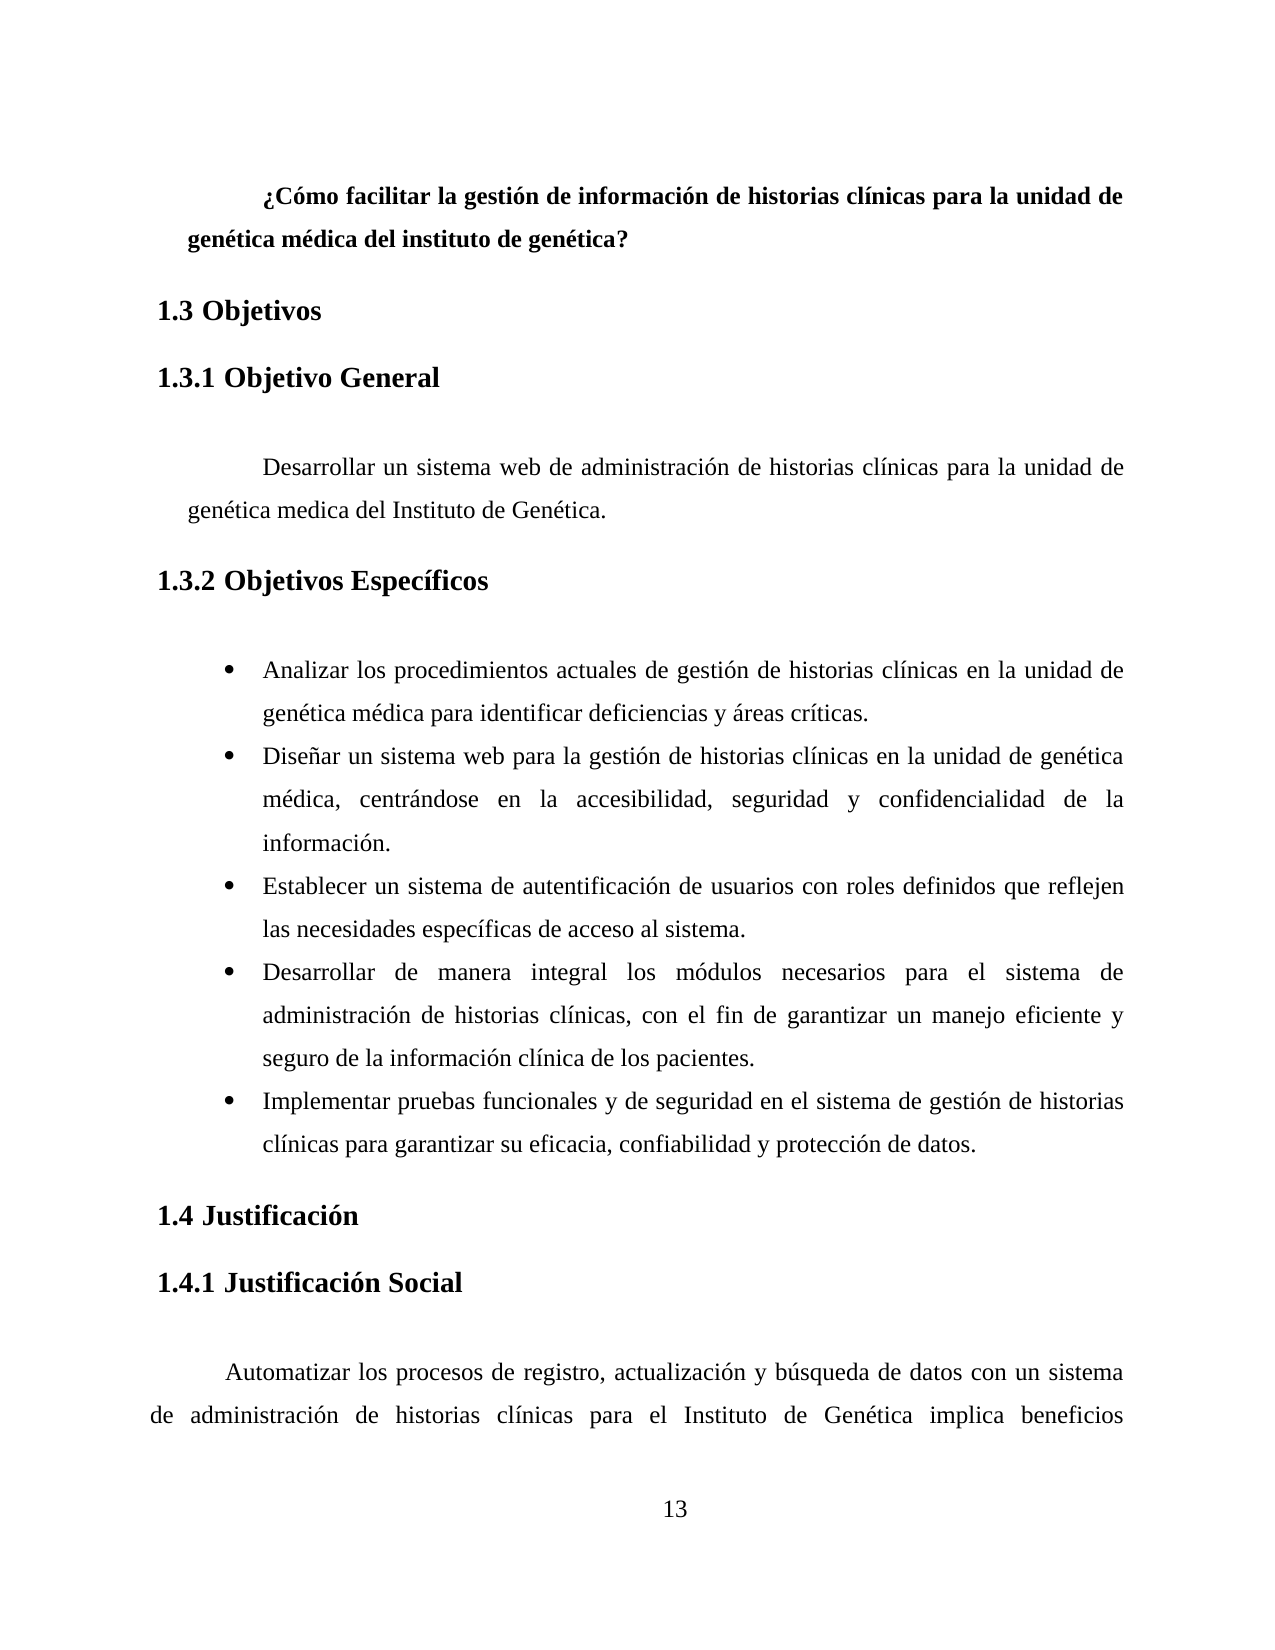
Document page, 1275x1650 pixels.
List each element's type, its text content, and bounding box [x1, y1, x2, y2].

subtitle Objetivos [157, 293, 1125, 326]
list Diseñar un sistema web para la gestión de historias clínicas en la unidad de genética médica, centrándose en la accesibilidad, seguridad y confidencialidad de la información. [225, 741, 1125, 856]
subtitle Objetivo General [157, 360, 1125, 393]
list Establecer un sistema de autentificación de usuarios con roles definidos que reflejen las necesidades específicas de acceso al sistema. [225, 871, 1125, 943]
subtitle Justificación [157, 1198, 1125, 1231]
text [150, 1357, 1125, 1429]
list Desarrollar de manera integral los módulos necesarios para el sistema de administración de historias clínicas, con el fin de garantizar un manejo eficiente y seguro de la información clínica de los pacientes. [225, 957, 1125, 1072]
subtitle Objetivos Específicos [157, 563, 1125, 597]
text Desarrollar un sistema web de administración de historias clínicas para la unidad de genética medica del Instituto de Genética. [187, 452, 1125, 524]
list Analizar los procedimientos actuales de gestión de historias clínicas en la unidad de genética médica para identificar deficiencias y áreas críticas. [225, 655, 1125, 727]
list Implementar pruebas funcionales y de seguridad en el sistema de gestión de historias clínicas para garantizar su eficacia, confiabilidad y protección de datos. [225, 1086, 1125, 1158]
text ¿Cómo facilitar la gestión de información de historias clínicas para la unidad de genética médica del instituto de genética? [187, 181, 1125, 253]
subtitle Justificación Social [157, 1265, 1125, 1298]
